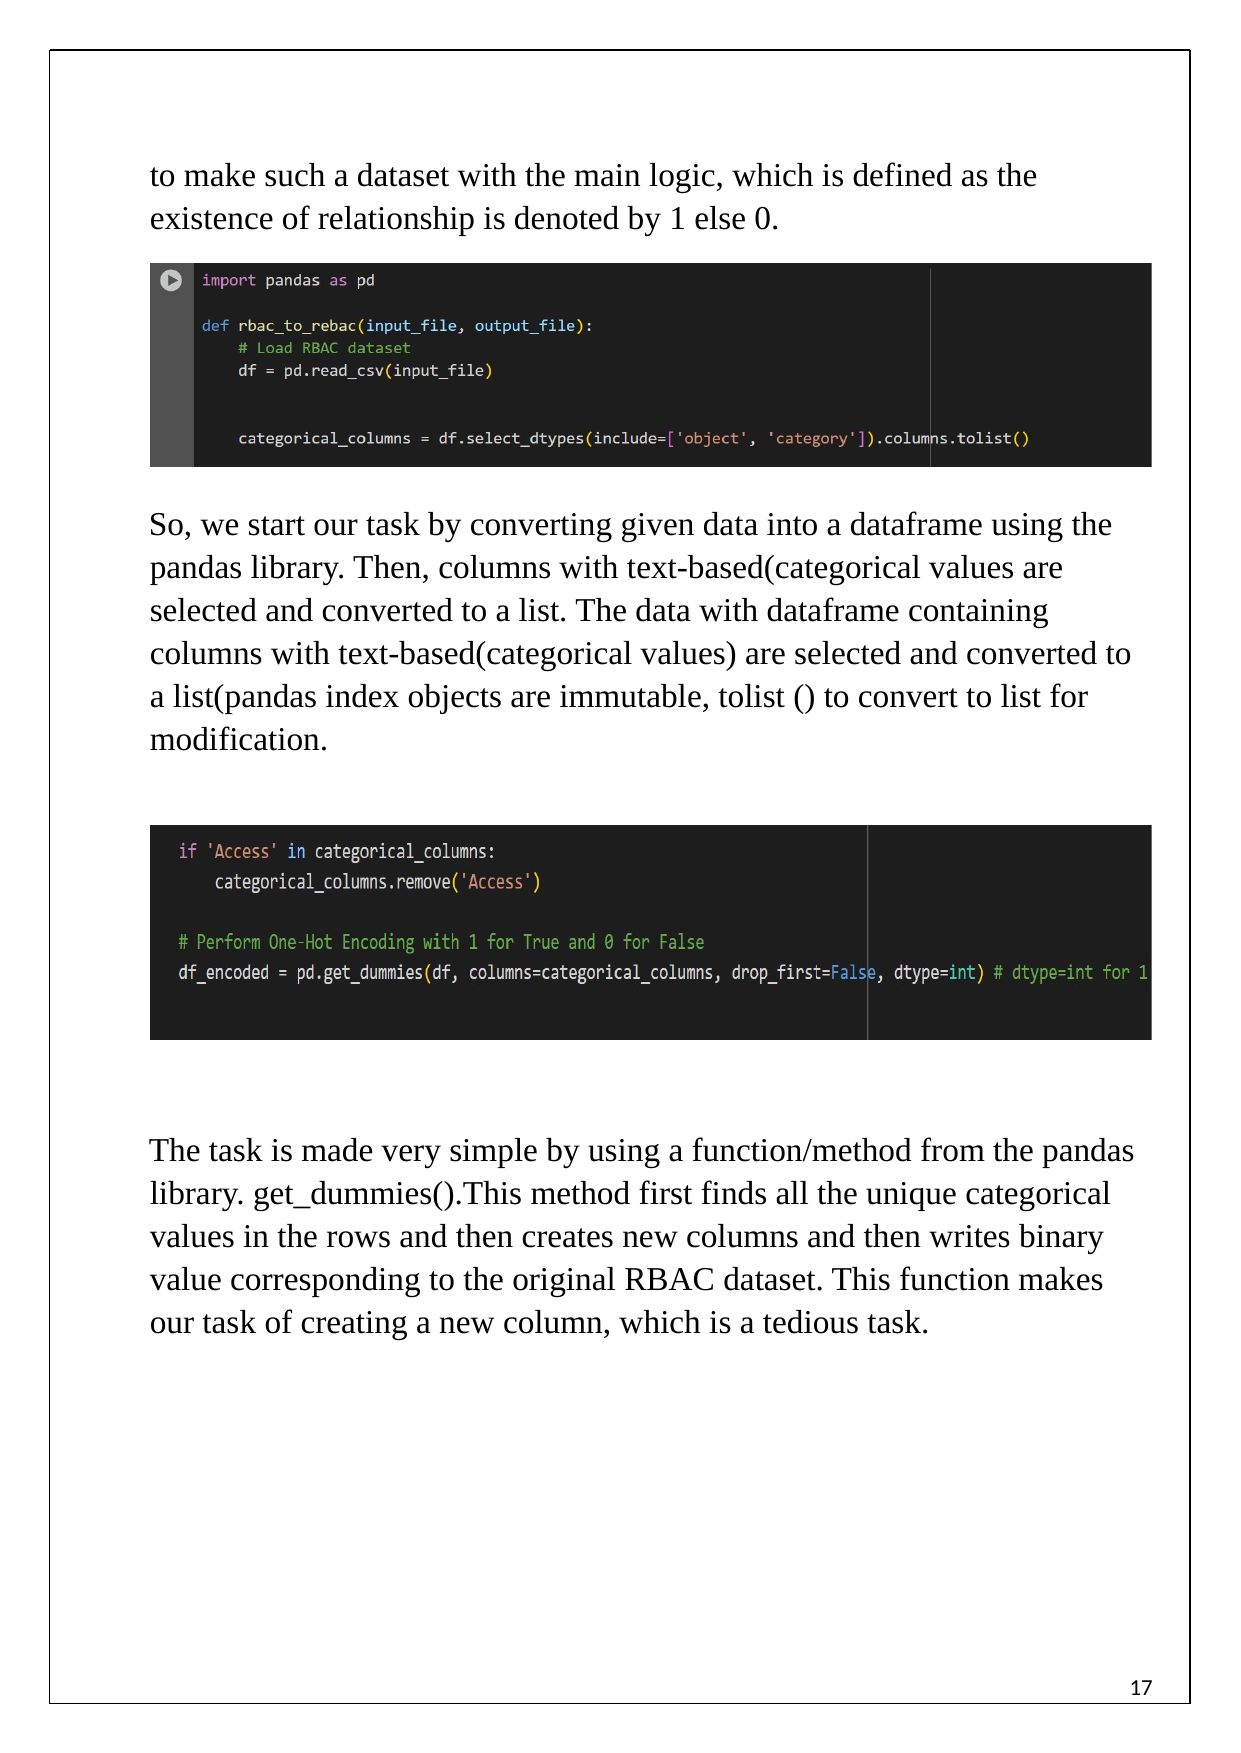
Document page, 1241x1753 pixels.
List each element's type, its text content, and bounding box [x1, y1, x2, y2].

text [148, 156, 1152, 237]
picture [150, 263, 1152, 467]
text The task is made very simple by using a function/method from the pandas library. get_dummies().This method first finds all the unique categorical values in the rows and then creates new columns and then writes binary value corresponding to the original RBAC dataset. This function makes our task of creating a new column, which is a tedious task. [148, 1130, 1152, 1340]
text So, we start our task by converting given data into a dataframe using the pandas library. Then, columns with text-based(categorical values are selected and converted to a list. The data with dataframe containing columns with text-based(categorical values) are selected and converted to a list(pandas index objects are immutable, tolist () to convert to list for modification. [148, 505, 1152, 758]
picture [150, 825, 1152, 1040]
